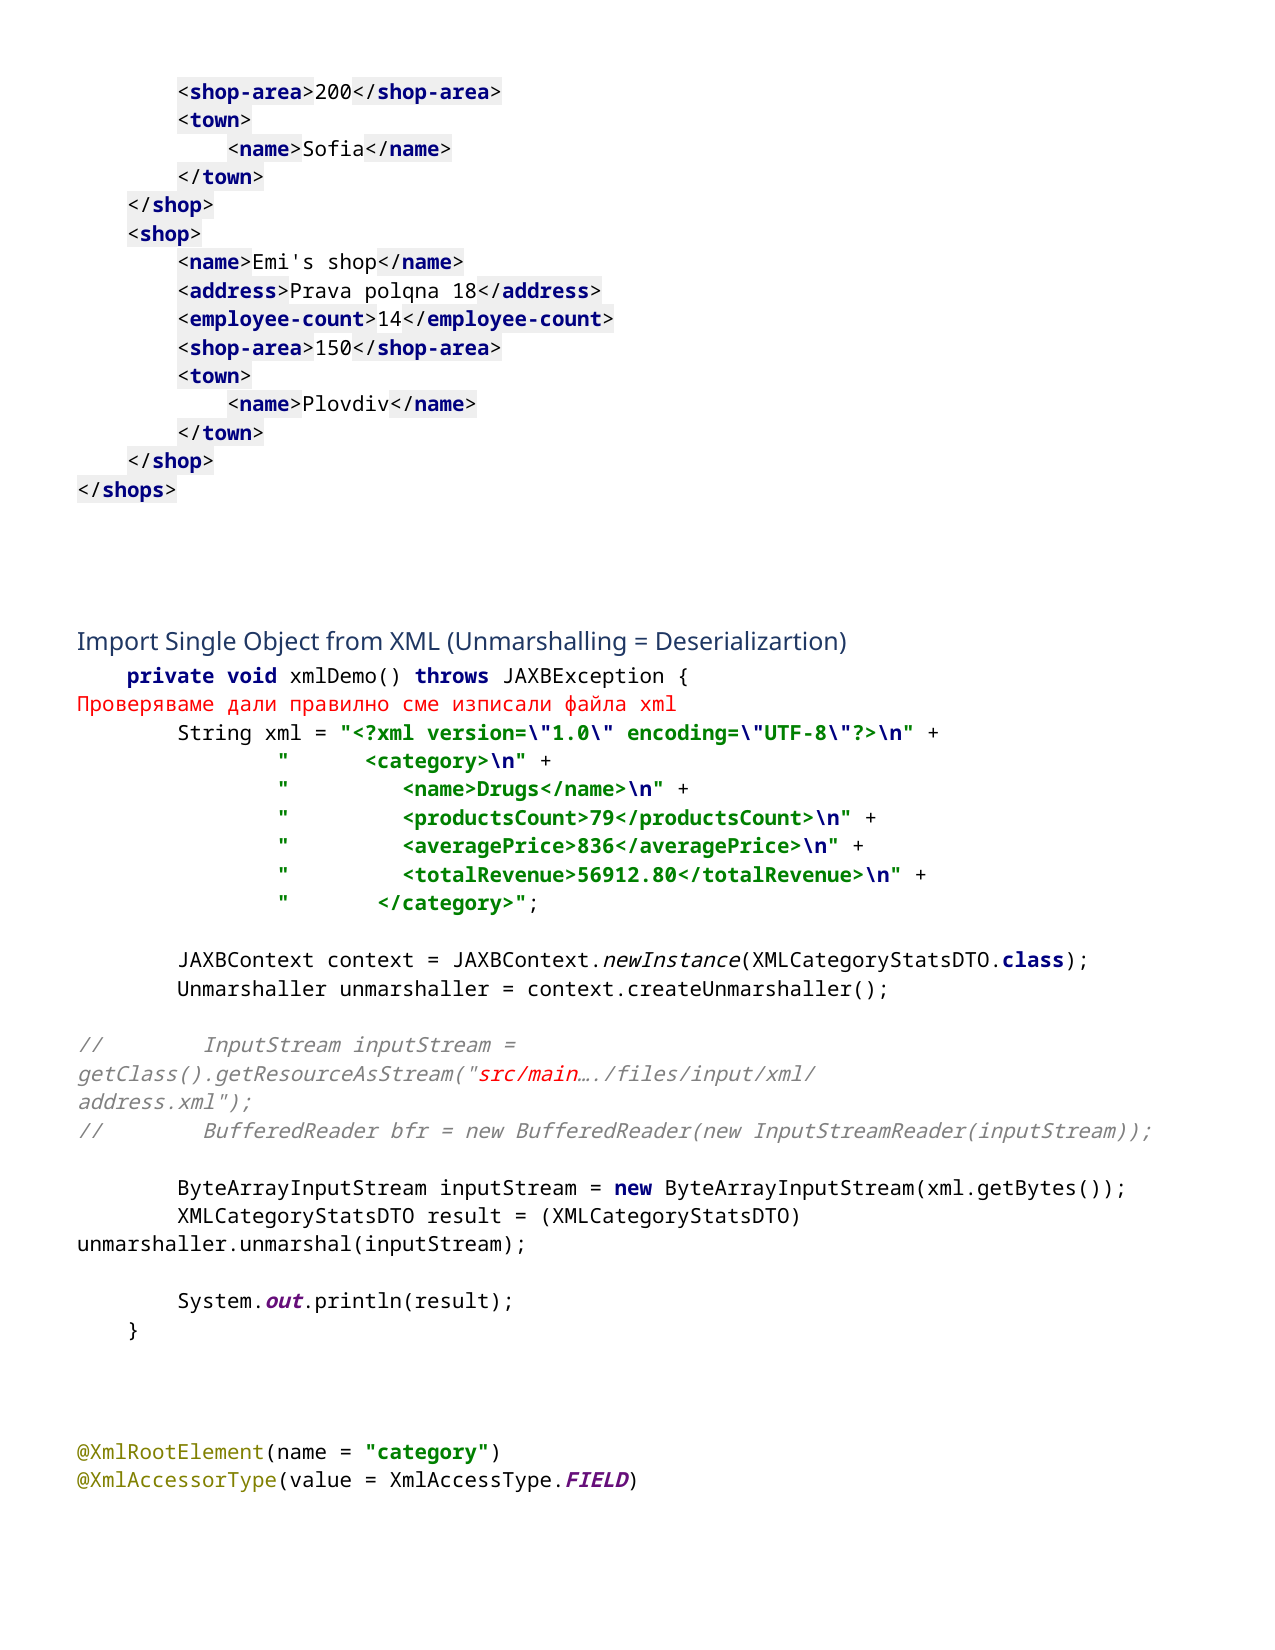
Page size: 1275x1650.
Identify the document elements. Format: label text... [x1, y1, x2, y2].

text Проверяваме дали правилно сме изписали файла xml String xml = "<?xml version=\"1.0\" encoding=\"UTF-8\"?>\n" + " <category>\n" + " <name>Drugs</name>\n" + " <productsCount>79</productsCount>\n" + " <averagePrice>836</averagePrice>\n" + " <totalRevenue>56912.80</totalRevenue>\n" + " </category>"; JAXBContext context = JAXBContext.newInstance(XMLCategoryStatsDTO.class); Unmarshaller unmarshaller = context.createUnmarshaller(); // InputStream inputStream = getClass().getResourceAsStream("src/main…./files/input/xml/ address.xml"); // BufferedReader bfr = new BufferedReader(new InputStreamReader(inputStream)); ByteArrayInputStream inputStream = new ByteArrayInputStream(xml.getBytes()); XMLCategoryStatsDTO result = (XMLCategoryStatsDTO) unmarshaller.unmarshal(inputStream); System.out.println(result); } [77, 689, 1198, 1343]
subtitle Import Single Object from XML (Unmarshalling = Deserializartion) [77, 624, 1198, 658]
text private void xmlDemo() throws JAXBException { [77, 661, 1198, 689]
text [77, 1437, 1198, 1494]
